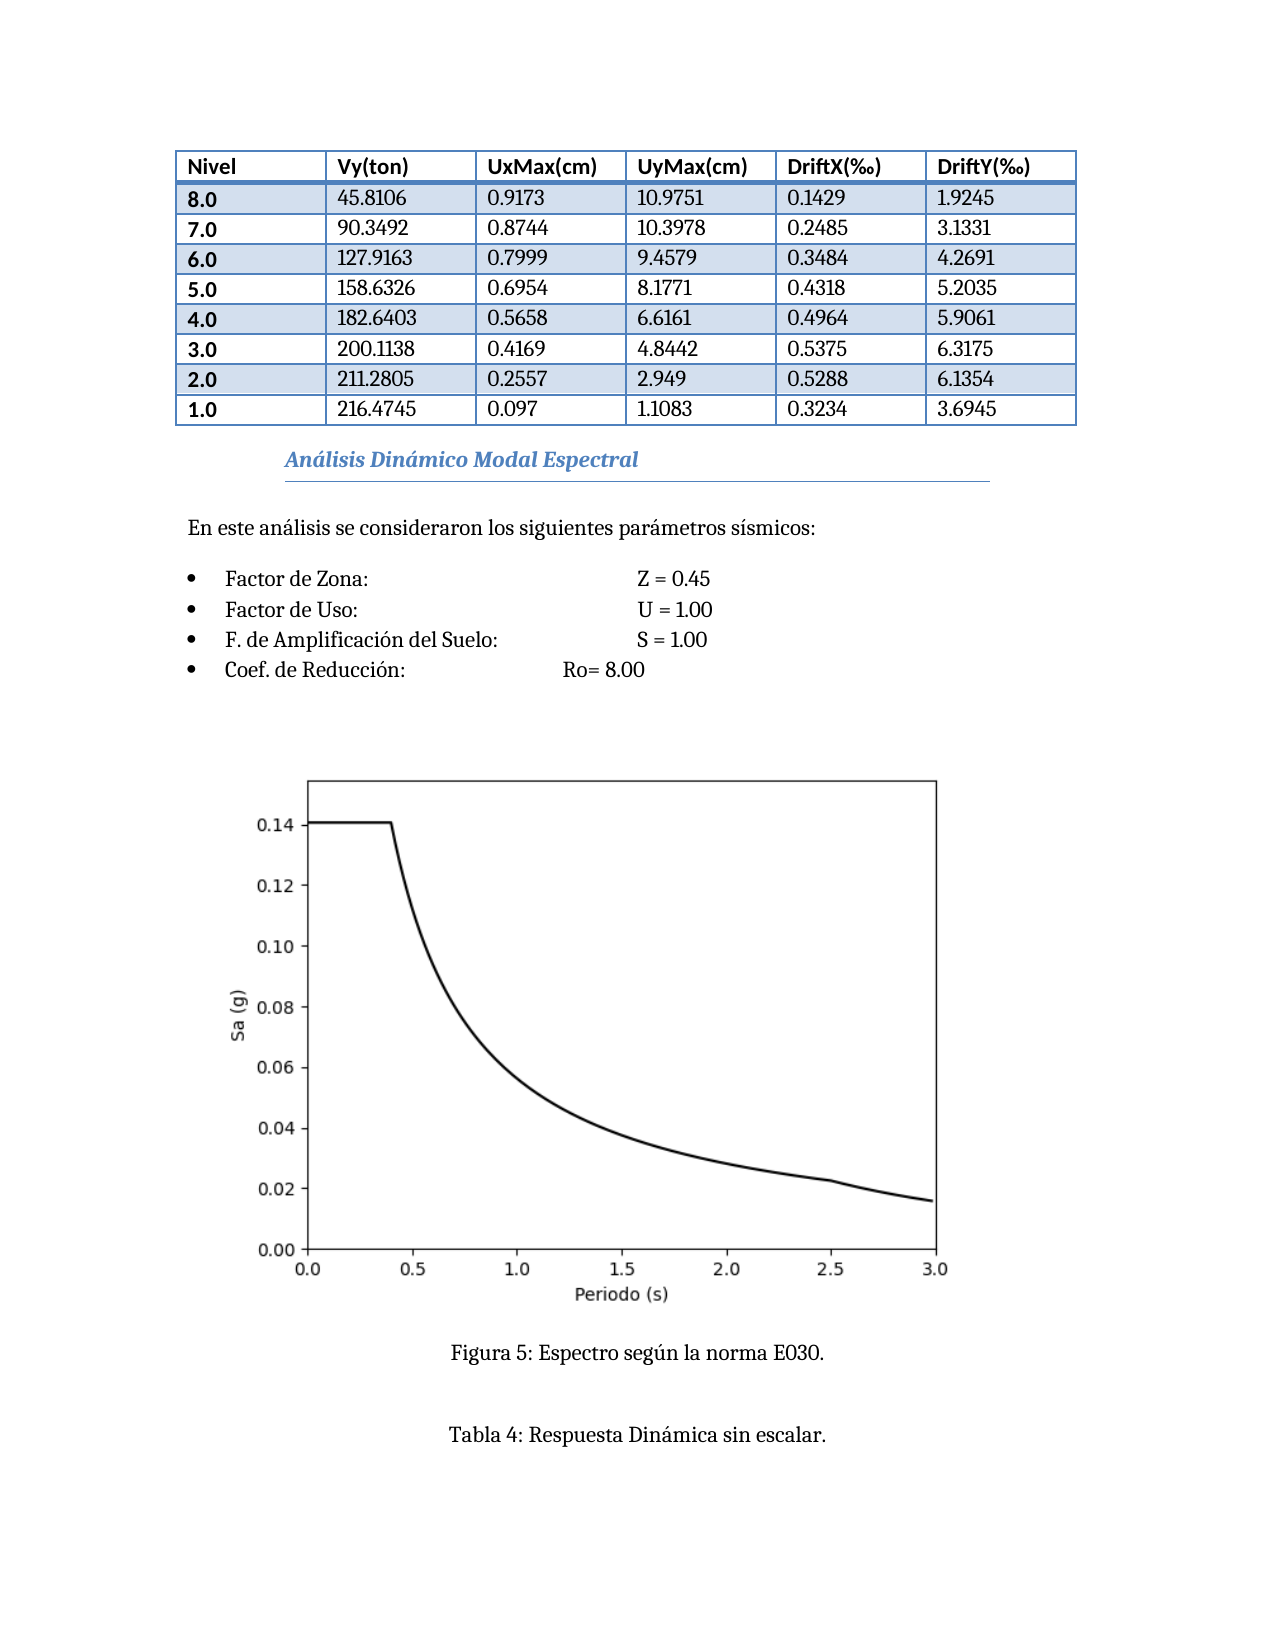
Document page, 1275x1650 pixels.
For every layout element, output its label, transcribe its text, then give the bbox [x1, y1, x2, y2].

text Tabla 4: Respuesta Dinámica sin escalar. [187, 1391, 1087, 1448]
table_cell 1.0 [177, 396, 325, 423]
table_header Vy(ton) [327, 152, 475, 180]
table_cell 8.0 [177, 185, 325, 213]
table_cell 0.4169 [477, 335, 625, 363]
table_cell 0.1429 [777, 185, 925, 213]
list F. de Amplificación del Suelo: S = 1.00 [187, 627, 1087, 653]
table_cell 6.0 [177, 245, 325, 273]
table_cell 45.8106 [327, 185, 475, 213]
table_cell 0.6954 [477, 275, 625, 303]
table_cell 8.1771 [627, 275, 775, 303]
table_cell 90.3492 [327, 215, 475, 243]
table_cell 6.1354 [927, 365, 1075, 393]
table_cell 1.9245 [927, 185, 1075, 213]
picture [206, 707, 1017, 1316]
list Factor de Uso: U = 1.00 [187, 596, 1087, 623]
table_cell 4.2691 [927, 245, 1075, 273]
table_cell 4.8442 [627, 335, 775, 363]
text Análisis Dinámico Modal Espectral [285, 446, 990, 481]
table_header UxMax(cm) [477, 152, 625, 180]
table_cell 0.2557 [477, 365, 625, 393]
table_cell 9.4579 [627, 245, 775, 273]
table_cell 0.9173 [477, 185, 625, 213]
list Coef. de Reducción: Ro= 8.00 [187, 657, 1087, 683]
table_cell 3.0 [177, 335, 325, 363]
table_cell 4.0 [177, 305, 325, 333]
table_cell 0.4964 [777, 305, 925, 333]
table_cell 211.2805 [327, 365, 475, 393]
table_cell 0.8744 [477, 215, 625, 243]
list Factor de Zona: Z = 0.45 [187, 566, 1087, 593]
table_cell 2.949 [627, 365, 775, 393]
table_cell 0.097 [477, 396, 625, 423]
table_cell 0.7999 [477, 245, 625, 273]
table_header Nivel [177, 152, 325, 180]
table_cell 182.6403 [327, 305, 475, 333]
table_cell 6.6161 [627, 305, 775, 333]
table_cell 0.3234 [777, 396, 925, 423]
table_cell 6.3175 [927, 335, 1075, 363]
table_cell 200.1138 [327, 335, 475, 363]
table_header DriftX(‰) [777, 152, 925, 180]
table_cell 0.4318 [777, 275, 925, 303]
table_cell 10.9751 [627, 185, 775, 213]
table_cell 5.0 [177, 275, 325, 303]
table_cell 0.5658 [477, 305, 625, 333]
table_cell 7.0 [177, 215, 325, 243]
table_header UyMax(cm) [627, 152, 775, 180]
table_header DriftY(‰) [927, 152, 1075, 180]
table_cell 216.4745 [327, 396, 475, 423]
table_cell 0.5288 [777, 365, 925, 393]
table_cell 10.3978 [627, 215, 775, 243]
table_cell 5.9061 [927, 305, 1075, 333]
table_cell 0.5375 [777, 335, 925, 363]
table_cell 1.1083 [627, 396, 775, 423]
table_cell 0.3484 [777, 245, 925, 273]
table_cell 158.6326 [327, 275, 475, 303]
text Figura 5: Espectro según la norma E030. [187, 1340, 1087, 1366]
table_cell 3.6945 [927, 396, 1075, 423]
text En este análisis se consideraron los siguientes parámetros sísmicos: [187, 515, 1087, 542]
table_cell 0.2485 [777, 215, 925, 243]
table_cell 3.1331 [927, 215, 1075, 243]
table_cell 2.0 [177, 365, 325, 393]
table_cell 5.2035 [927, 275, 1075, 303]
table_cell 127.9163 [327, 245, 475, 273]
